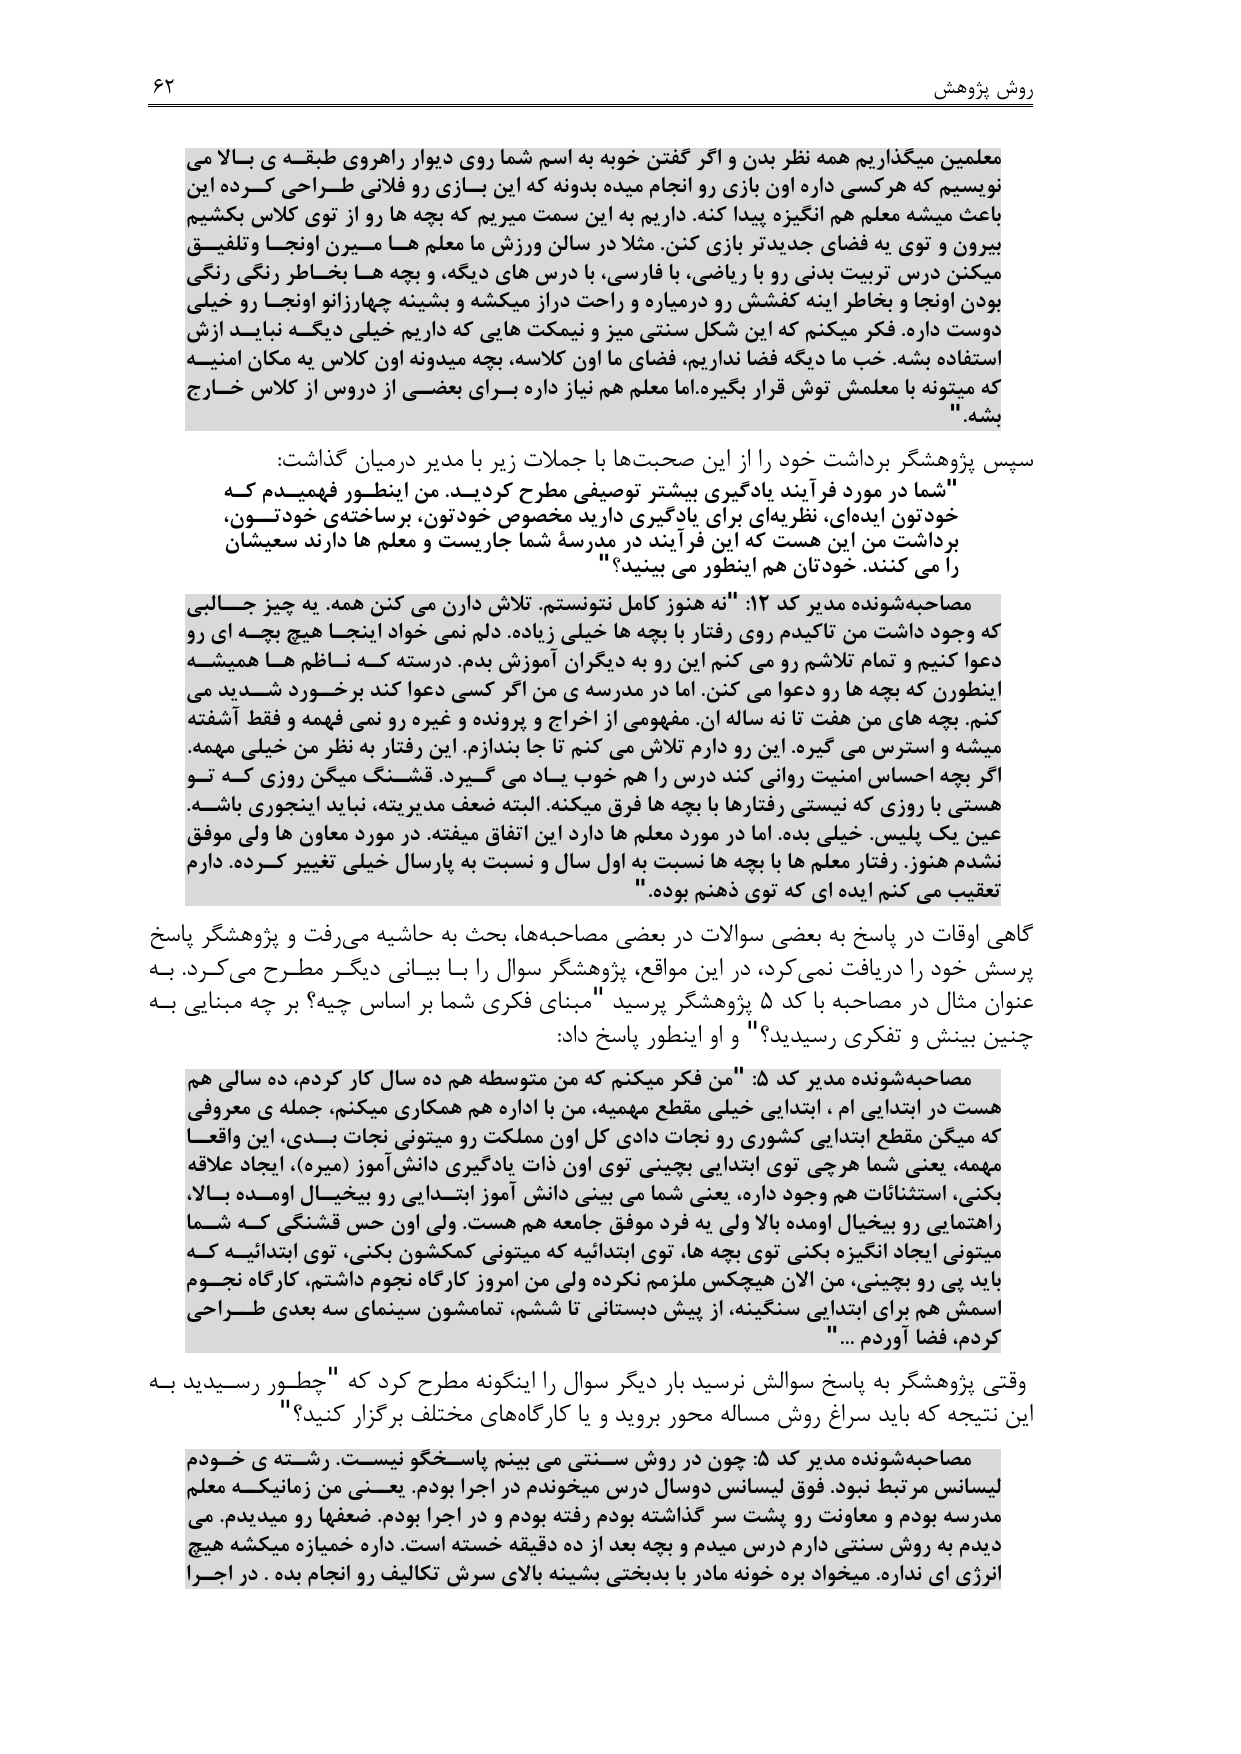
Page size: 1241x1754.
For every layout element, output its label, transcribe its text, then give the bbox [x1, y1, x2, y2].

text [185, 1449, 1001, 1589]
text "شما در مورد فرآیند یادگیری بیشتر توصیفی مطرح کردید. من اینطور فهمیدم که خودتون ایده‌ای، نظریه‌ای برای یادگیری دارید مخصوص خودتون، برساخته‌ی خودتون، برداشت من این هست که این فرآیند در مدرسۀ شما جاریست و معلم ها دارند سعیشان را می کنند. خودتان هم اینطور می بینید؟" [223, 481, 958, 581]
text سپس پژوهشگر برداشت خود را از این صحبت‌ها با جملات زیر با مدیر درمیان گذاشت: [148, 448, 1033, 477]
text گاهی اوقات در پاسخ به بعضی سوالات در بعضی مصاحبه‌ها، بحث به حاشیه می‌رفت و پژوهشگر پاسخ پرسش خود را دریافت نمی‌کرد، در این مواقع، پژوهشگر سوال را با بیانی دیگر مطرح می‌کرد. به عنوان مثال در مصاحبه با کد 5 پژوهشگر پرسید "مبنای فکری شما بر اساس چیه؟ بر چه مبنایی به چنین بینش و تفکری رسیدید؟" و او اینطور پاسخ داد: [148, 922, 1033, 1052]
text وقتی پژوهشگر به پاسخ سوالش نرسید بار دیگر سوال را اینگونه مطرح کرد که "چطور رسیدید به این نتیجه که باید سراغ روش مساله محور بروید و یا کارگاه‌های مختلف برگزار کنید؟" [148, 1369, 1033, 1432]
text مصاحبه‌شونده مدیر کد 12: "نه هنوز کامل نتونستم. تلاش دارن می کنن همه. یه چیز جالبی که وجود داشت من تاکیدم روی رفتار با بچه ها خیلی زیاده. دلم نمی خواد اینجا هیچ بچه ای رو دعوا کنیم و تمام تلاشم رو می کنم این رو به دیگران آموزش بدم. درسته که ناظم ها همیشه اینطورن که بچه ها رو دعوا می کنن. اما در مدرسه ی من اگر کسی دعوا کند برخورد شدید می کنم. بچه های من هفت تا نه ساله ان. مفهومی از اخراج و پرونده و غیره رو نمی فهمه و فقط آشفته میشه و استرس می گیره. این رو دارم تلاش می کنم تا جا بندازم. این رفتار به نظر من خیلی مهمه. اگر بچه احساس امنیت روانی کند درس را هم خوب یاد می گیرد. قشنگ میگن روزی که تو هستی با روزی که نیستی رفتارها با بچه ها فرق میکنه. البته ضعف مدیریته، نباید اینجوری باشه. عین یک پلیس. خیلی بده. اما در مورد معلم ها دارد این اتفاق میفته. در مورد معاون ها ولی موفق نشدم هنوز. رفتار معلم ها با بچه ها نسبت به اول سال و نسبت به پارسال خیلی تغییر کرده. دارم تعقیب می کنم ایده ای که توی ذهنم بوده." [185, 594, 1001, 906]
text مصاحبه‌شونده مدیر کد 5: "من فکر میکنم که من متوسطه هم ده سال کار کردم، ده سالی هم هست در ابتدایی ام ، ابتدایی خیلی مقطع مهمیه، من با اداره هم همکاری میکنم، جمله ی معروفی که میگن مقطع ابتدایی کشوری رو نجات دادی کل اون مملکت رو میتونی نجات بدی، این واقعا مهمه، یعنی شما هرچی توی ابتدایی بچینی توی اون ذات یادگیری دانش‌آموز (میره)، ایجاد علاقه بکنی، استثنائات هم وجود داره، یعنی شما می بینی دانش آموز ابتدایی رو بیخیال اومده بالا، راهتمایی رو بیخیال اومده بالا ولی یه فرد موفق جامعه هم هست. ولی اون حس قشنگی که شما میتونی ایجاد انگیزه بکنی توی بچه ها، توی ابتدائيه که میتونی کمکشون بکنی، توی ابتدائيه که باید پی رو بچینی، من الان هیچکس ملزمم نکرده ولی من امروز کارگاه نجوم داشتم، کارگاه نجوم اسمش هم برای ابتدایی سنگینه، از پیش دبستانی تا ششم، تمامشون سینمای سه بعدی طراحی کردم، فضا آوردم ..." [185, 1069, 1001, 1353]
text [185, 148, 1001, 431]
